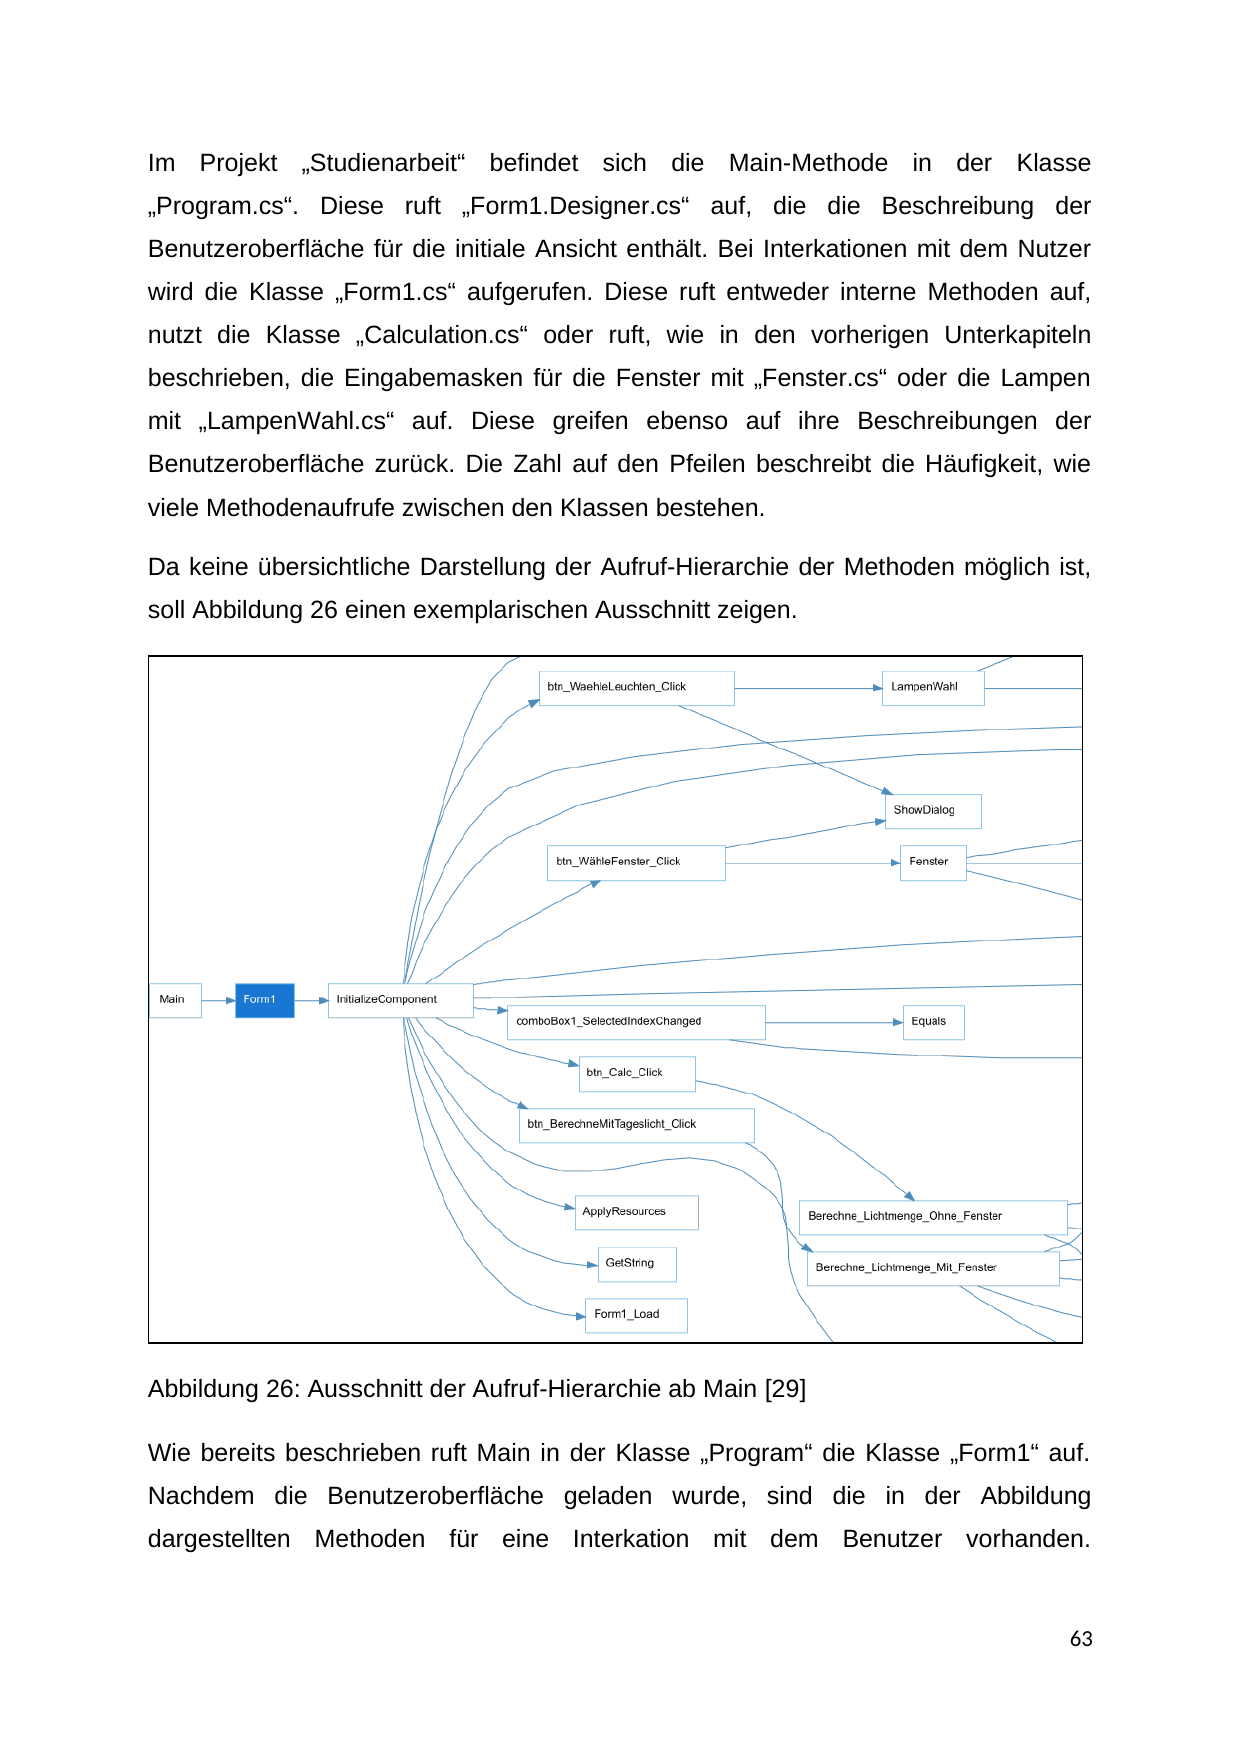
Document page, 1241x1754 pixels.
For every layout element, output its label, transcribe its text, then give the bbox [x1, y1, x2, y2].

text Da keine übersichtliche Darstellung der Aufruf-Hierarchie der Methoden möglich ist, soll Abbildung 23 einen exemplarischen Ausschnitt zeigen. [148, 552, 1093, 624]
text Abbildung 26: Ausschnitt der Aufruf-Hierarchie ab Main [29] [148, 1374, 1093, 1403]
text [148, 1438, 1093, 1553]
picture [149, 657, 1082, 1342]
text Im Projekt „Studienarbeit“ befindet sich die Main-Methode in der Klasse „Program.cs“. Diese ruft „Form1.Designer.cs“ auf, die die Beschreibung der Benutzeroberfläche für die initiale Ansicht enthält. Bei Interkationen mit dem Nutzer wird die Klasse „Form1.cs“ aufgerufen. Diese ruft entweder interne Methoden auf, nutzt die Klasse „Calculation.cs“ oder ruft, wie in den vorherigen Unterkapiteln beschrieben, die Eingabemasken für die Fenster mit „Fenster.cs“ oder die Lampen mit „LampenWahl.cs“ auf. Diese greifen ebenso auf ihre Beschreibungen der Benutzeroberfläche zurück. Die Zahl auf den Pfeilen beschreibt die Häufigkeit, wie viele Methodenaufrufe zwischen den Klassen bestehen. [148, 148, 1093, 521]
